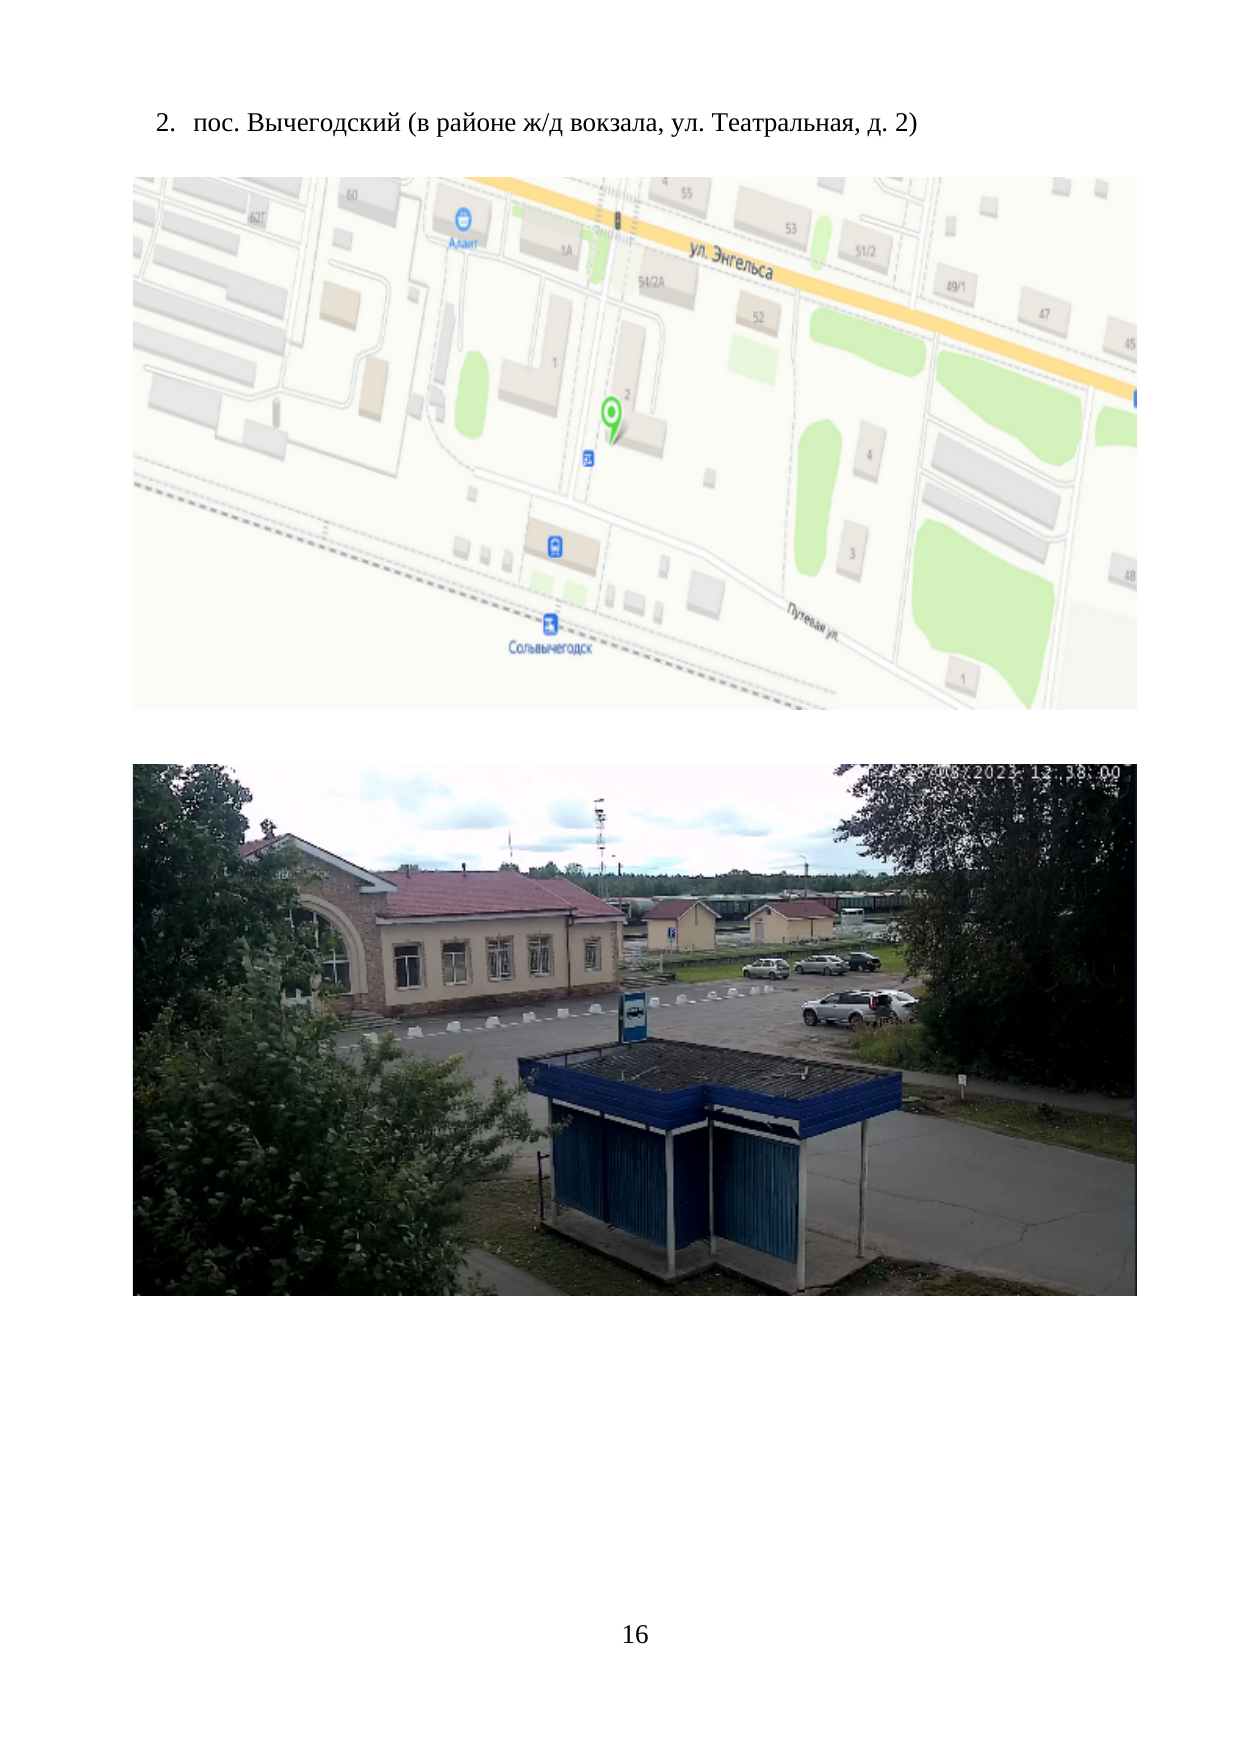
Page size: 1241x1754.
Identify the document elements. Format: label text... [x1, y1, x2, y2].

picture [132, 177, 1137, 710]
picture [132, 764, 1137, 1296]
list пос. Вычегодский (в районе ж/д вокзала, ул. Театральная, д. 2) [156, 106, 1152, 137]
